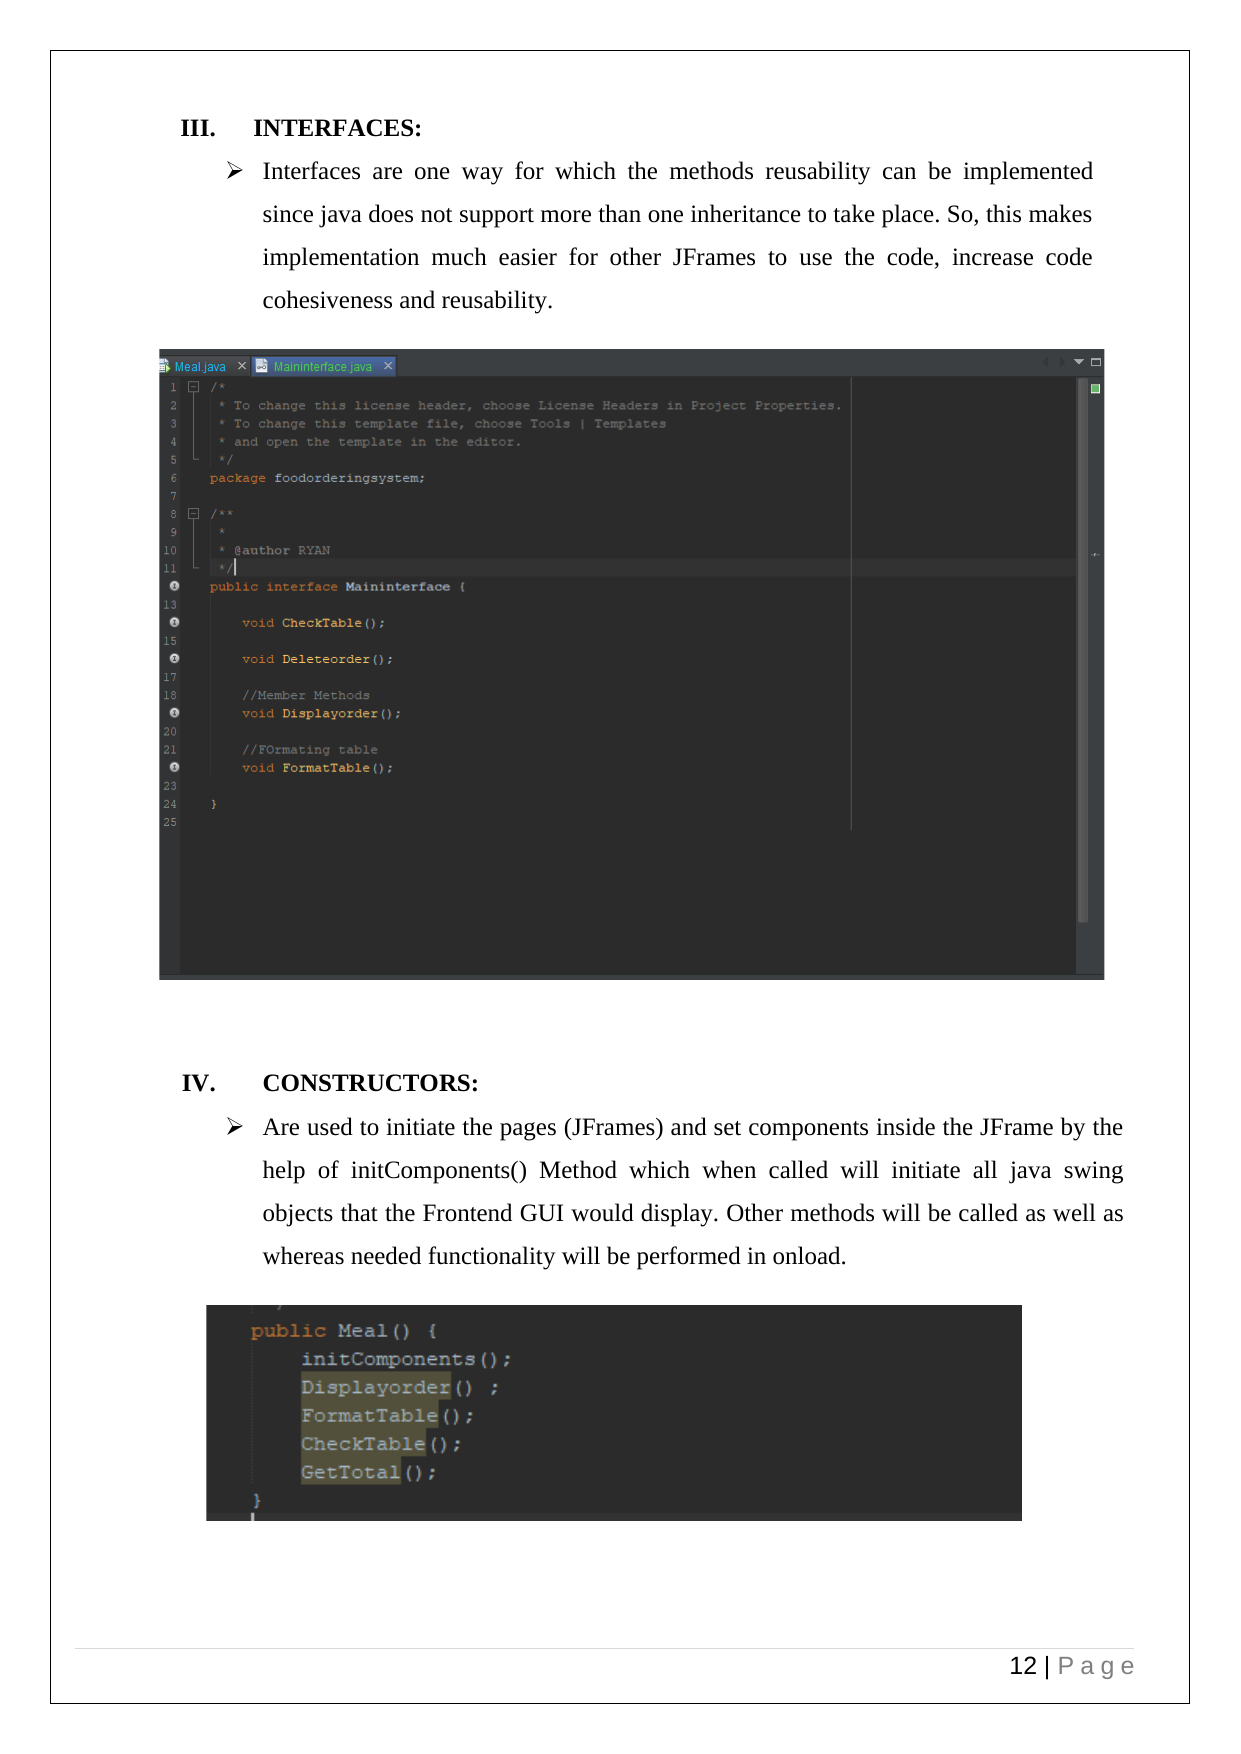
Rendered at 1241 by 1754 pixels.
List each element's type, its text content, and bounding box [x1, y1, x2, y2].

subtitle CONSTRUCTORS: [216, 1068, 1134, 1097]
subtitle INTERFACES: [216, 113, 1134, 142]
list Are used to initiate the pages (JFrames) and set components inside the JFrame by the help of initComponents() Method which when called will initiate all java swing objects that the Frontend GUI would display. Other methods will be called as well as whereas needed functionality will be performed in onload. [225, 1112, 1125, 1270]
list Interfaces are one way for which the methods reusability can be implemented since java does not support more than one inheritance to take place. So, this makes implementation much easier for other JFrames to use the code, increase code cohesiveness and reusability. [225, 156, 1094, 314]
picture [206, 1305, 1022, 1521]
picture [159, 349, 1105, 980]
